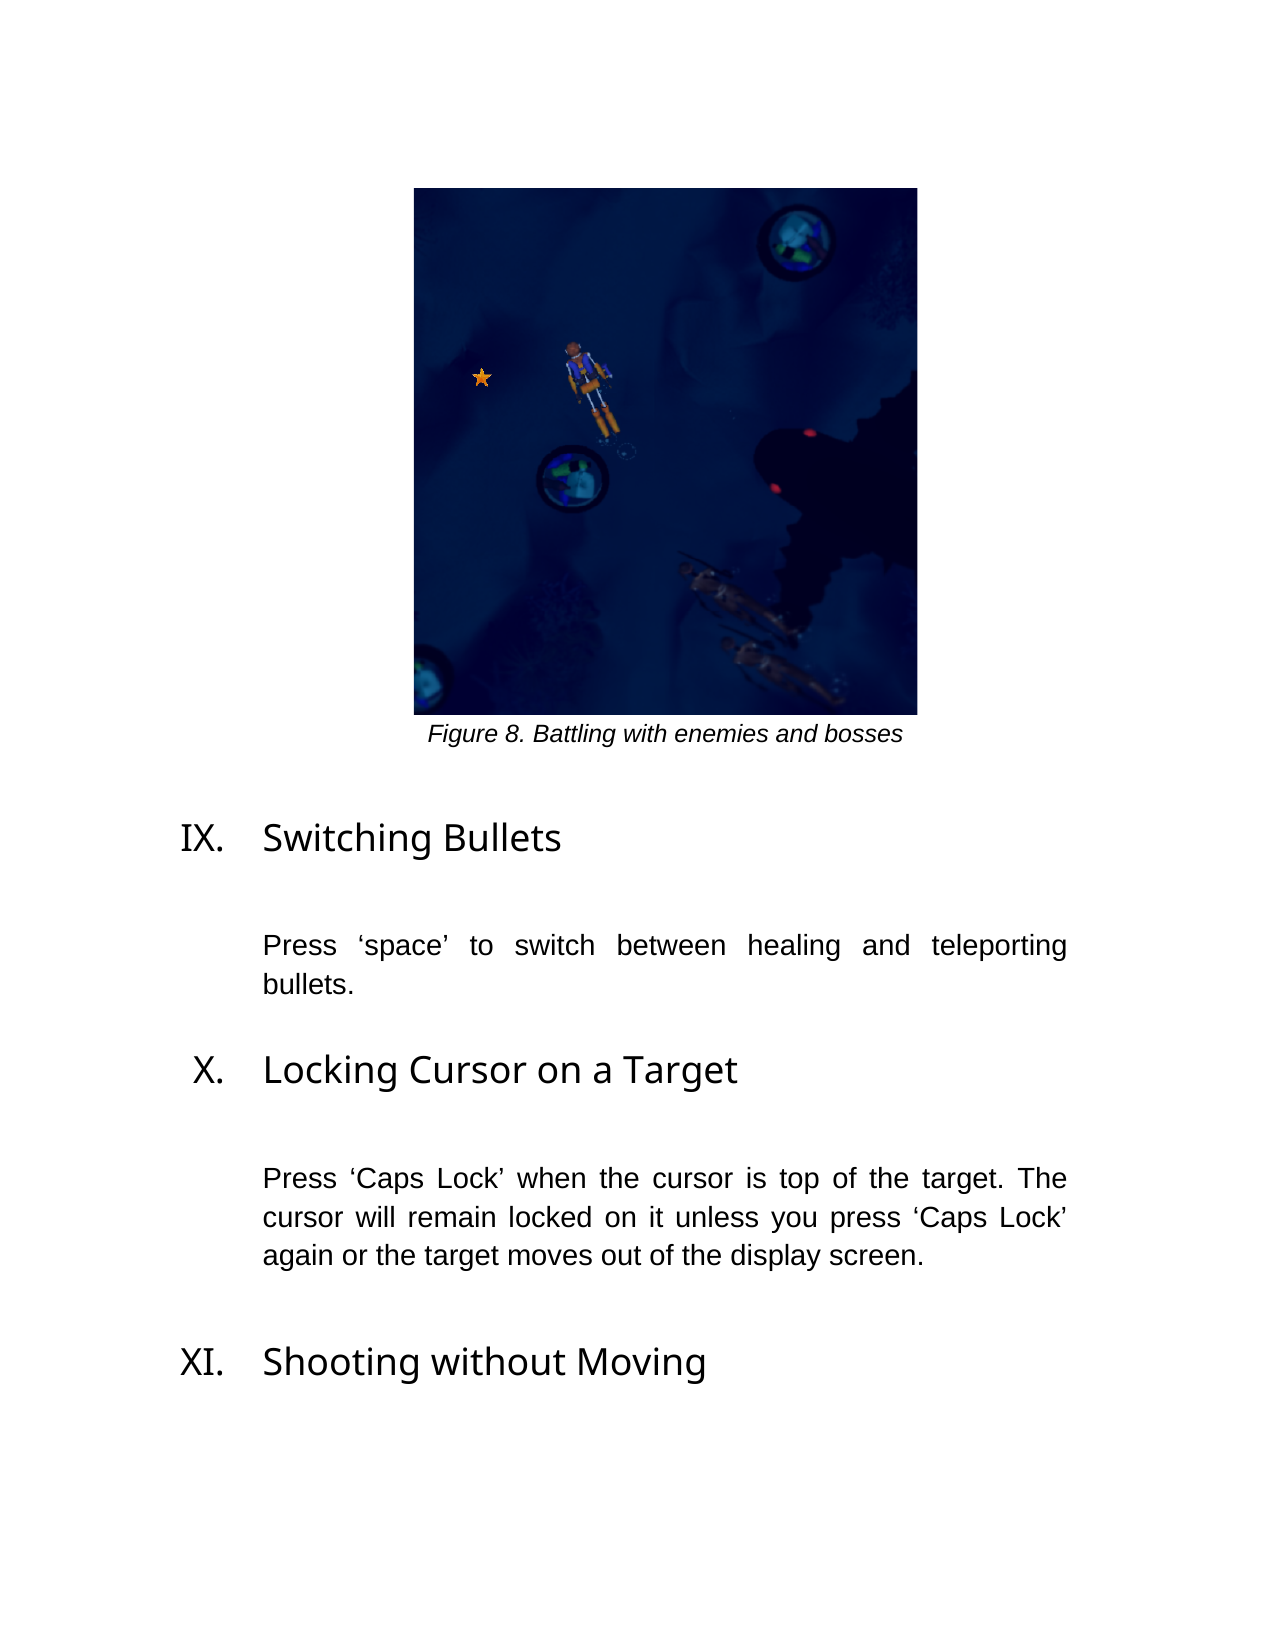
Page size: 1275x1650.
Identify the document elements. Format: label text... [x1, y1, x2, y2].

list Press ‘Caps Lock’ when the cursor is top of the target. The cursor will remain locked on it unless you press ‘Caps Lock’ again or the target moves out of the display screen. [262, 1161, 1069, 1272]
list Locking Cursor on a Target [225, 1044, 1069, 1095]
list Shooting without Moving [225, 1335, 1069, 1386]
list Figure 8. Battling with enemies and bosses [262, 719, 1069, 748]
list Press ‘space’ to switch between healing and teleporting bullets. [262, 928, 1069, 1000]
list Switching Bullets [225, 811, 1069, 862]
picture [413, 188, 918, 715]
